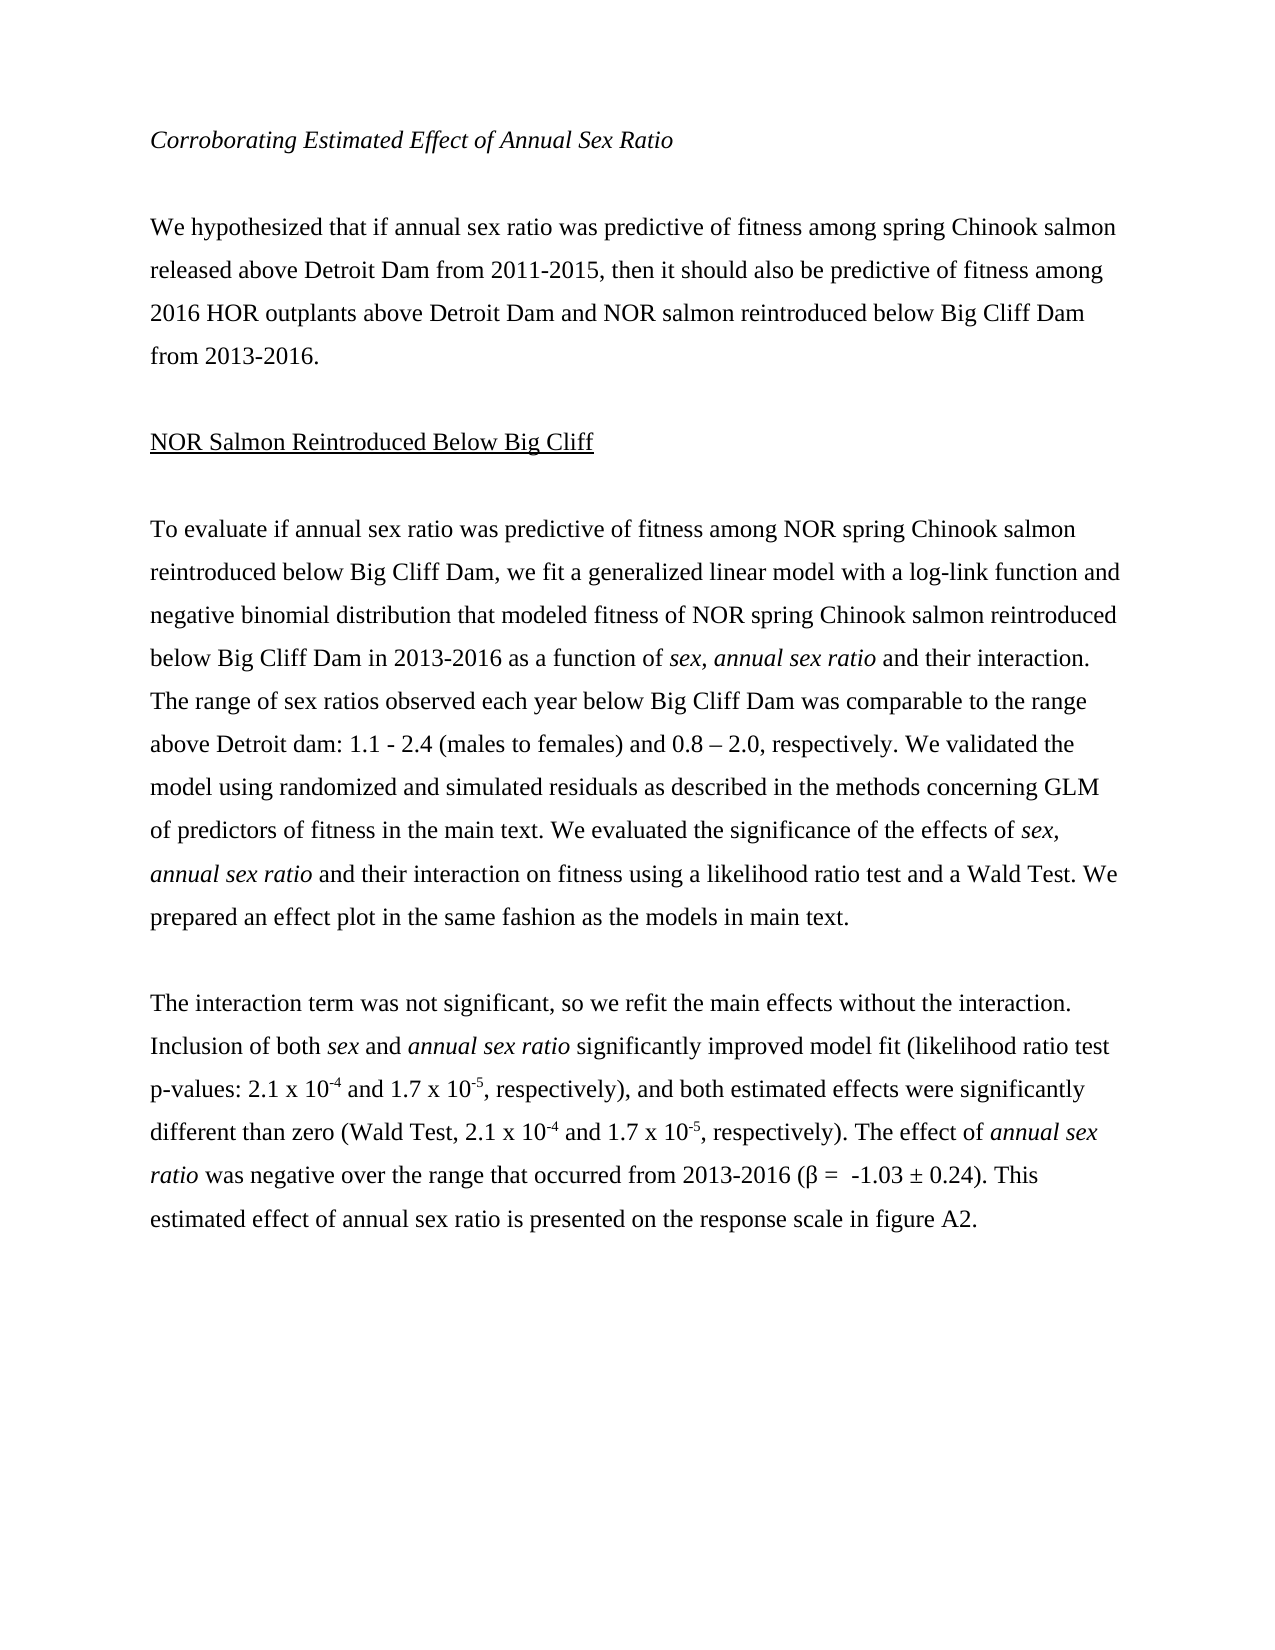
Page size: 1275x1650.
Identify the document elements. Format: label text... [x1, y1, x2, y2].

text Corroborating Estimated Effect of Annual Sex Ratio [150, 126, 1125, 154]
text To evaluate if annual sex ratio was predictive of fitness among NOR spring Chinook salmon reintroduced below Big Cliff Dam, we fit a generalized linear model with a log-link function and negative binomial distribution that modeled fitness of NOR spring Chinook salmon reintroduced below Big Cliff Dam in 2013-2016 as a function of sex, annual sex ratio and their interaction. The range of sex ratios observed each year below Big Cliff Dam was comparable to the range above Detroit dam: 1.1 - 2.4 (males to females) and 0.8 – 2.0, respectively. We validated the model using randomized and simulated residuals as described in the methods concerning GLM of predictors of fitness in the main text. We evaluated the significance of the effects of sex, annual sex ratio and their interaction on fitness using a likelihood ratio test and a Wald Test. We prepared an effect plot in the same fashion as the models in main text. [150, 514, 1125, 931]
text The interaction term was not significant, so we refit the main effects without the interaction. Inclusion of both sex and annual sex ratio significantly improved model fit (likelihood ratio test p-values: 2.1 x 10-4 and 1.7 x 10-5, respectively), and both estimated effects were significantly different than zero (Wald Test, 2.1 x 10-4 and 1.7 x 10-5, respectively). The effect of annual sex ratio was negative over the range that occurred from 2013-2016 (β = -1.03 ± 0.24). This estimated effect of annual sex ratio is presented on the response scale in figure A2. [150, 988, 1125, 1232]
text NOR Salmon Reintroduced Below Big Cliff [150, 427, 1125, 456]
text We hypothesized that if annual sex ratio was predictive of fitness among spring Chinook salmon released above Detroit Dam from 2011-2015, then it should also be predictive of fitness among 2016 HOR outplants above Detroit Dam and NOR salmon reintroduced below Big Cliff Dam from 2013-2016. [150, 212, 1125, 370]
